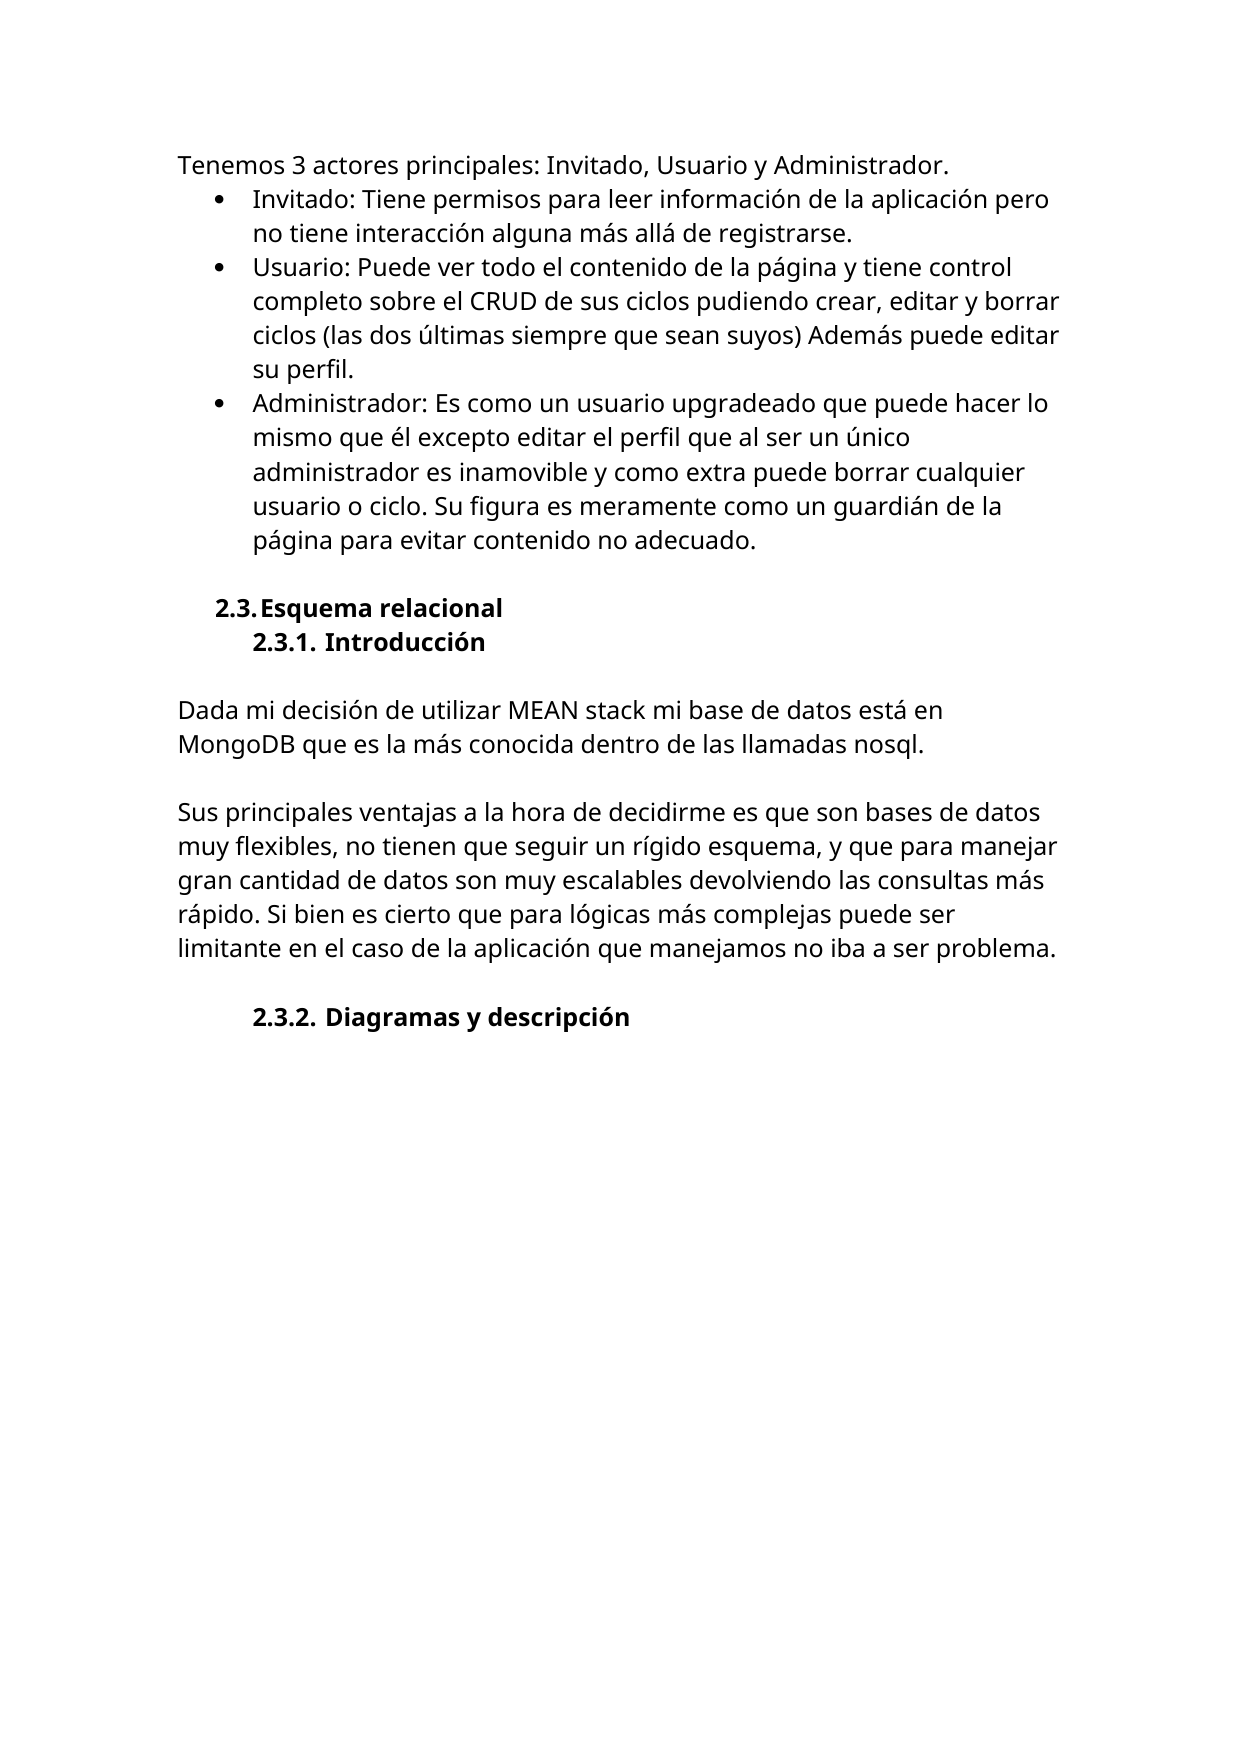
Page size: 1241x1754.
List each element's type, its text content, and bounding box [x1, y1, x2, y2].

text Tenemos 3 actores principales: Invitado, Usuario y Administrador. [177, 148, 1063, 182]
list Administrador: Es como un usuario upgradeado que puede hacer lo mismo que él excepto editar el perfil que al ser un único administrador es inamovible y como extra puede borrar cualquier usuario o ciclo. Su figura es meramente como un guardián de la página para evitar contenido no adecuado. [215, 386, 1063, 556]
list Diagramas y descripción [252, 999, 1063, 1033]
text Sus principales ventajas a la hora de decidirme es que son bases de datos muy flexibles, no tienen que seguir un rígido esquema, y que para manejar gran cantidad de datos son muy escalables devolviendo las consultas más rápido. Si bien es cierto que para lógicas más complejas puede ser limitante en el caso de la aplicación que manejamos no iba a ser problema. [177, 795, 1063, 965]
list Invitado: Tiene permisos para leer información de la aplicación pero no tiene interacción alguna más allá de registrarse. [215, 182, 1063, 250]
text Dada mi decisión de utilizar MEAN stack mi base de datos está en MongoDB que es la más conocida dentro de las llamadas nosql. [177, 693, 1063, 761]
list Usuario: Puede ver todo el contenido de la página y tiene control completo sobre el CRUD de sus ciclos pudiendo crear, editar y borrar ciclos (las dos últimas siempre que sean suyos) Además puede editar su perfil. [215, 250, 1063, 386]
list Esquema relacional [215, 590, 1063, 624]
list Introducción [252, 624, 1063, 658]
